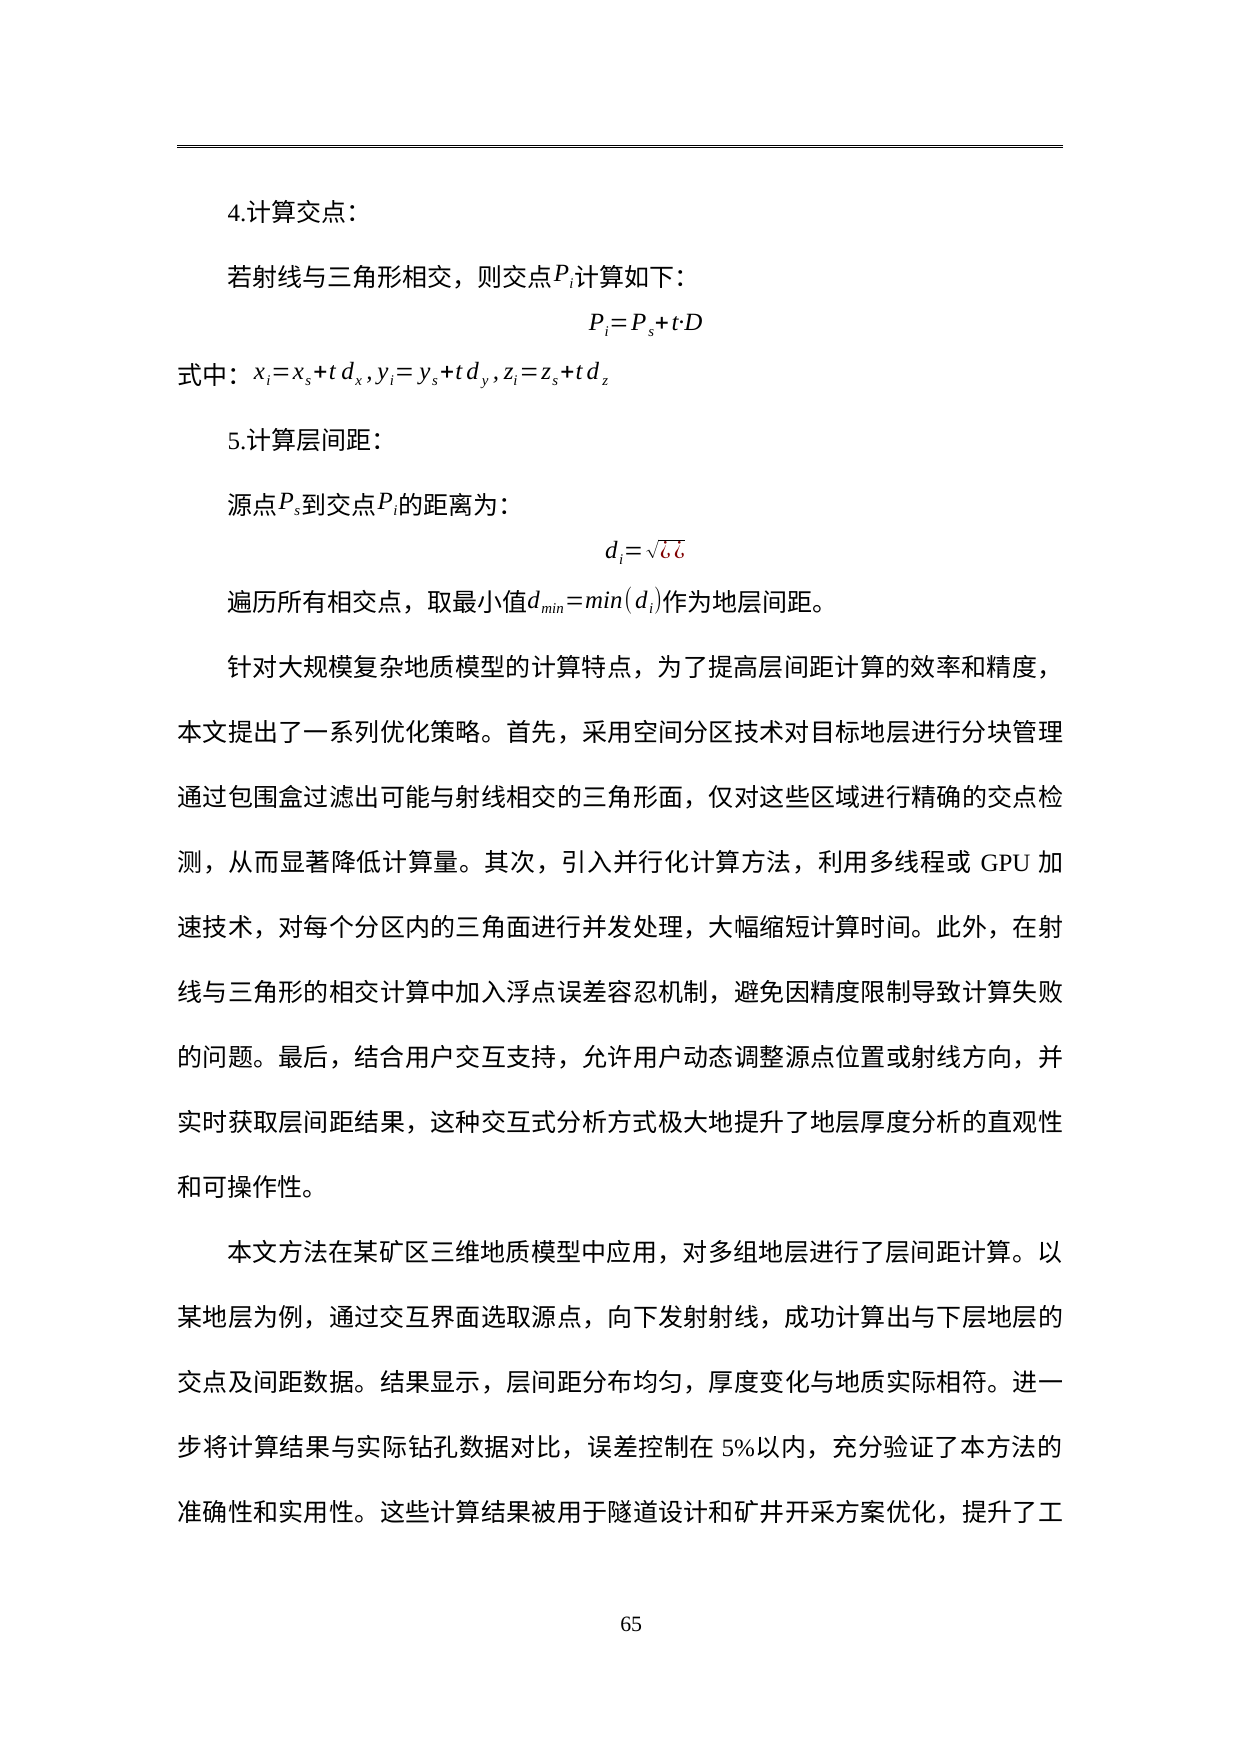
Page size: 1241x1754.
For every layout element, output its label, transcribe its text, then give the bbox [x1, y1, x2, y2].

text 5.计算层间距： [177, 406, 1063, 471]
text 源点到交点的距离为： [177, 471, 1063, 536]
text 若射线与三角形相交，则交点计算如下： [177, 243, 1063, 308]
text 式中： [177, 341, 1063, 406]
text 针对大规模复杂地质模型的计算特点，为了提高层间距计算的效率和精度，本文提出了一系列优化策略。首先，采用空间分区技术对目标地层进行分块管理，通过包围盒过滤出可能与射线相交的三角形面，仅对这些区域进行精确的交点检测，从而显著降低计算量。其次，引入并行化计算方法，利用多线程或 GPU 加速技术，对每个分区内的三角面进行并发处理，大幅缩短计算时间。此外，在射线与三角形的相交计算中加入浮点误差容忍机制，避免因精度限制导致计算失败的问题。最后，结合用户交互支持，允许用户动态调整源点位置或射线方向，并实时获取层间距结果，这种交互式分析方式极大地提升了地层厚度分析的直观性和可操作性。 [177, 633, 1063, 1218]
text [177, 1218, 1063, 1543]
text 4.计算交点： [177, 178, 1063, 243]
text 遍历所有相交点，取最小值作为地层间距。 [177, 568, 1063, 633]
